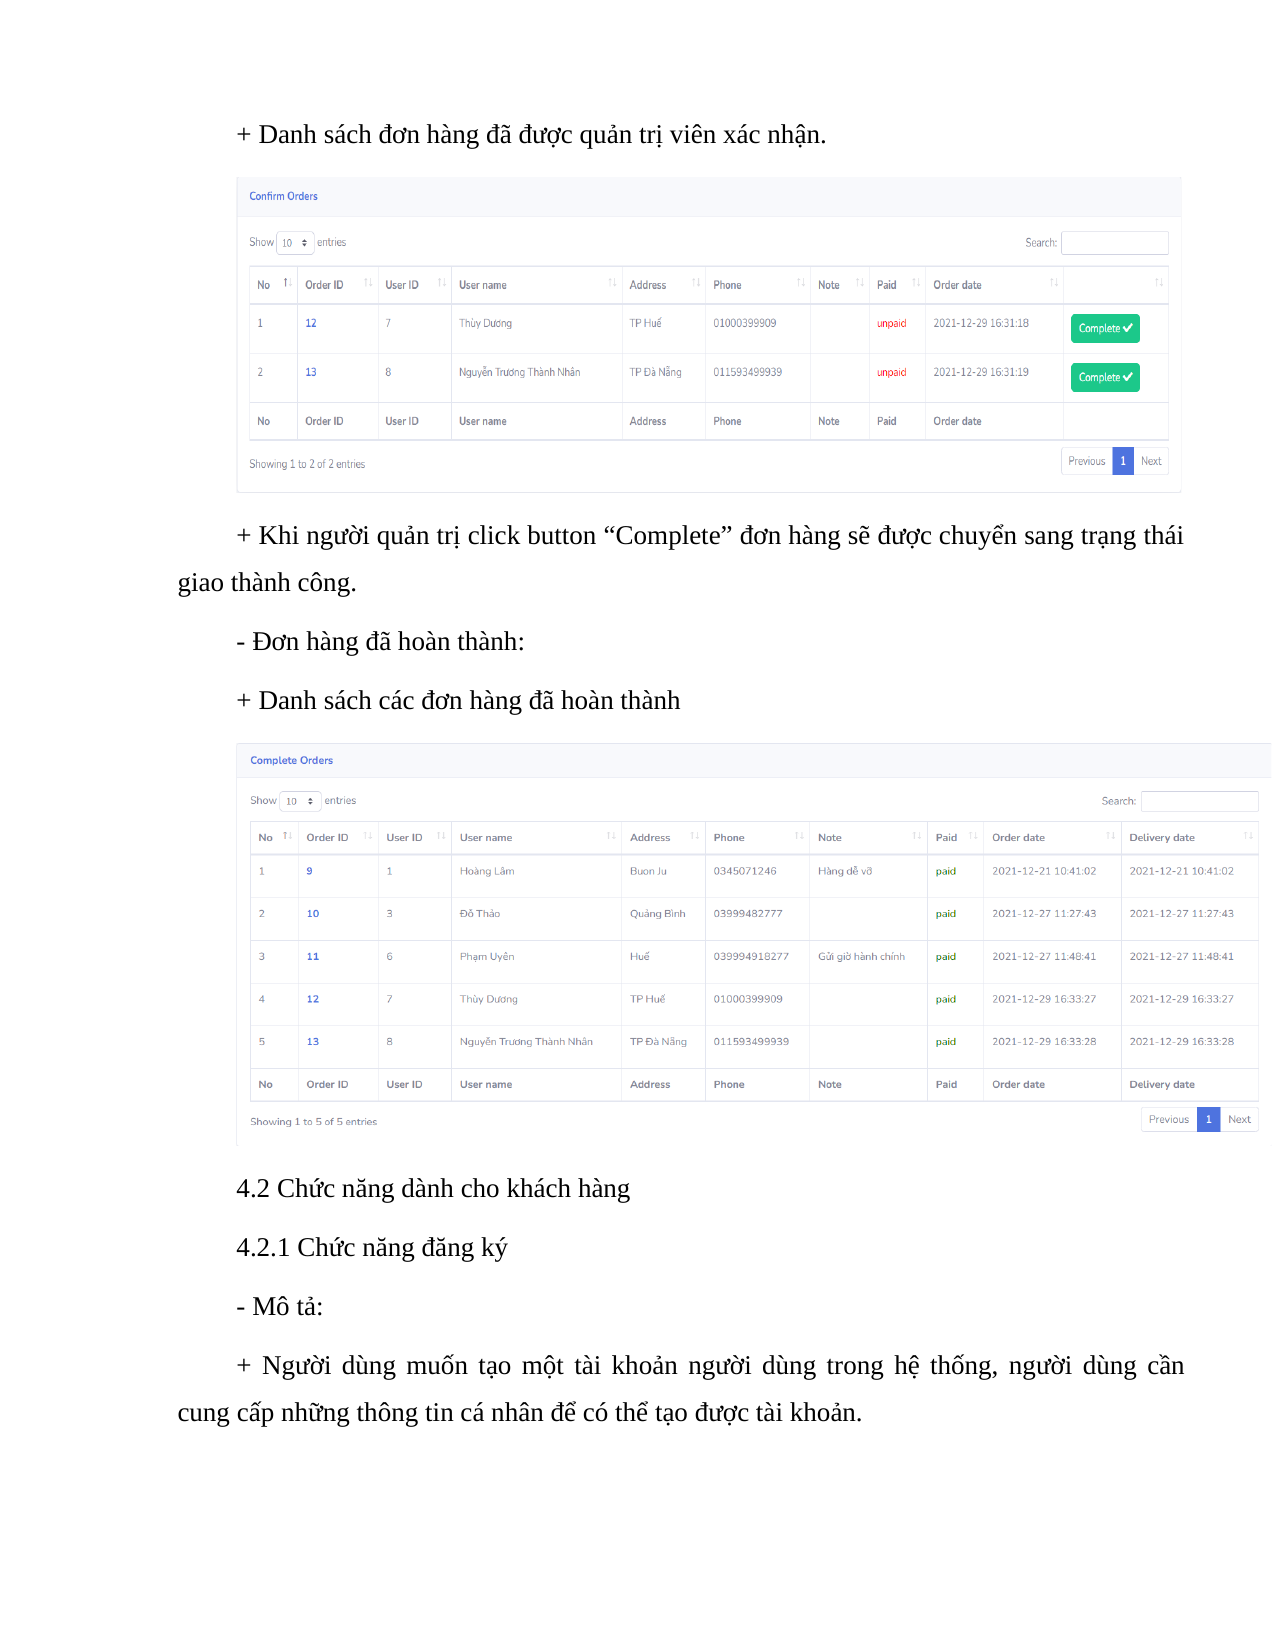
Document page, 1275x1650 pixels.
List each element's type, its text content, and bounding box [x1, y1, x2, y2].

text + Danh sách đơn hàng đã được quản trị viên xác nhận. [177, 118, 1186, 149]
picture [236, 177, 1182, 493]
text 4.2.1 Chức năng đăng ký [177, 1231, 1186, 1262]
text - Mô tả: [177, 1290, 1186, 1321]
picture [236, 743, 1272, 1146]
text + Người dùng muốn tạo một tài khoản người dùng trong hệ thống, người dùng cần cung cấp những thông tin cá nhân để có thể tạo được tài khoản. [177, 1349, 1186, 1427]
text 4.2 Chức năng dành cho khách hàng [177, 1172, 1186, 1203]
text + Danh sách các đơn hàng đã hoàn thành [177, 684, 1186, 716]
text - Đơn hàng đã hoàn thành: [177, 625, 1186, 656]
text + Khi người quản trị click button “Complete” đơn hàng sẽ được chuyển sang trạng thái giao thành công. [177, 519, 1186, 597]
